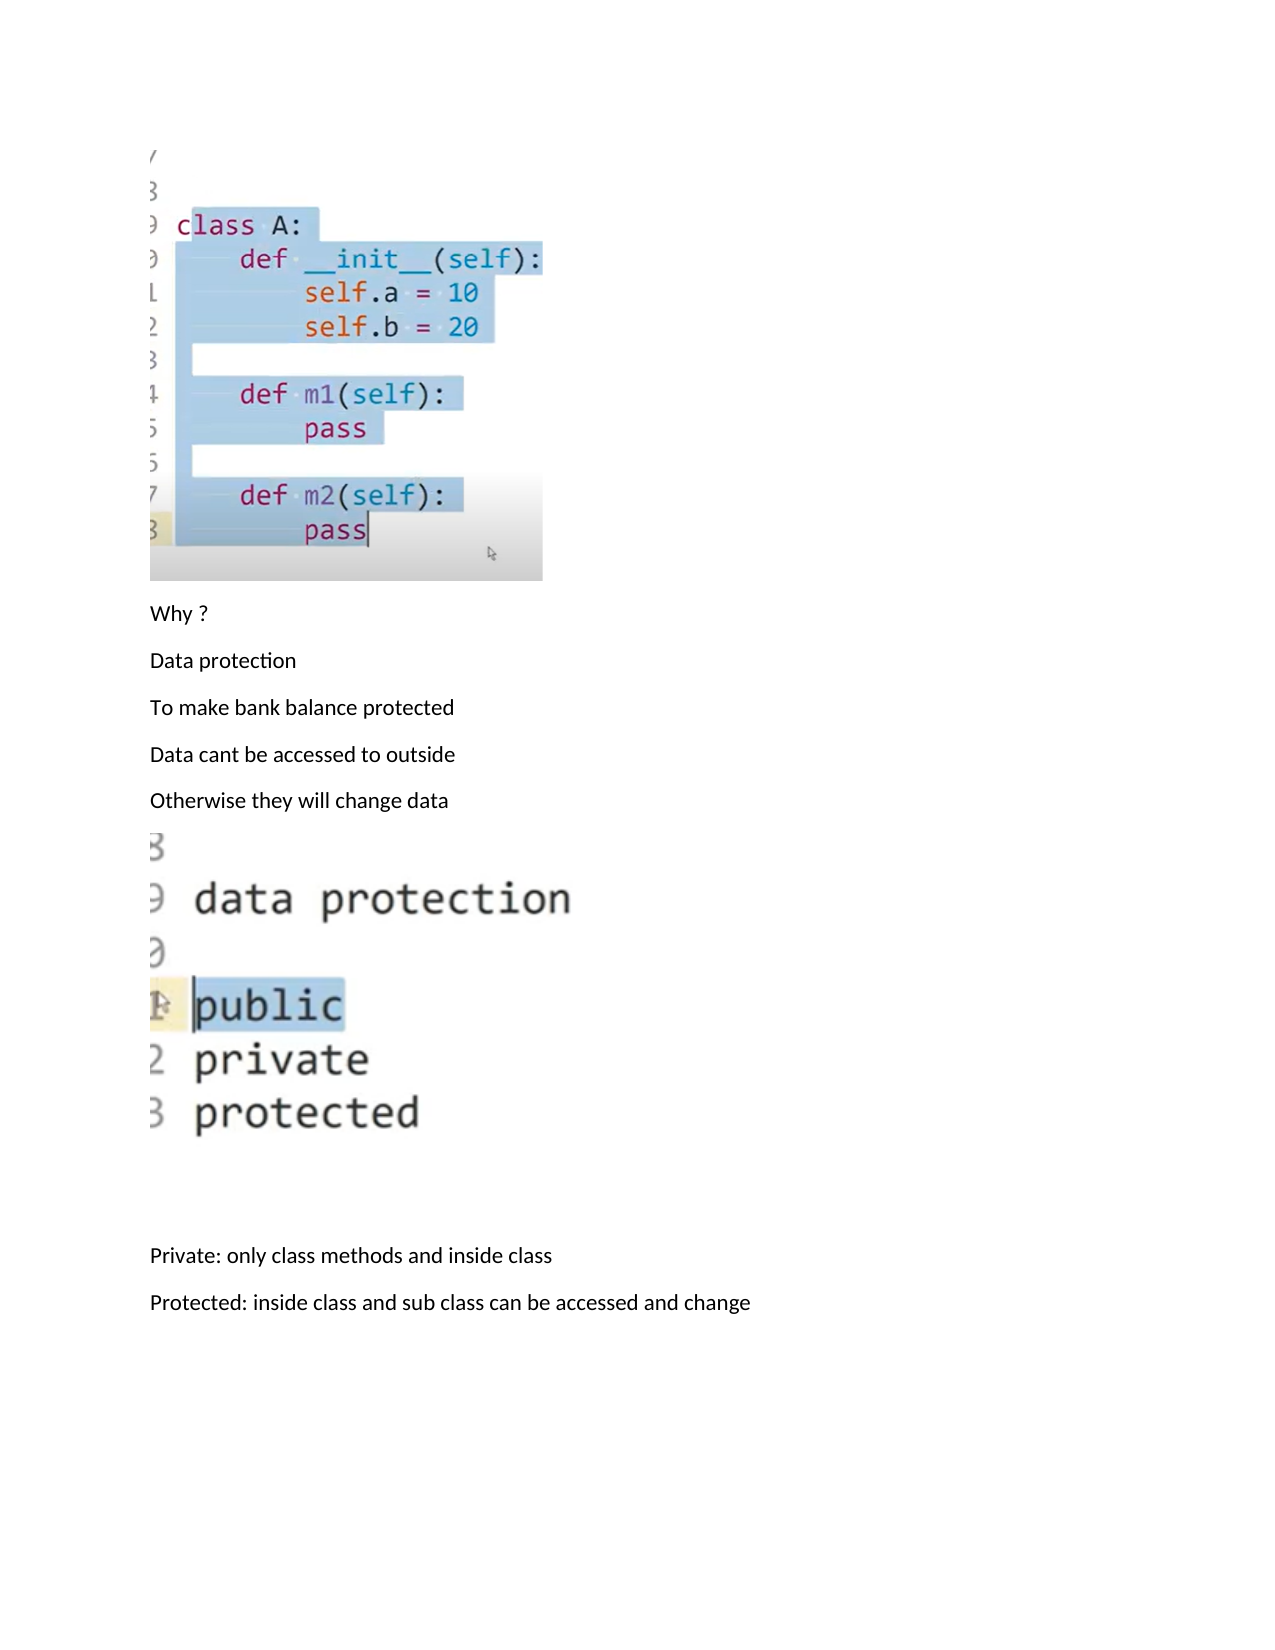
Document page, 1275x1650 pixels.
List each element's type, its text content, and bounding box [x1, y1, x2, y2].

picture [150, 150, 543, 581]
text Why ? [150, 599, 1125, 627]
text Private: only class methods and inside class [150, 1241, 1125, 1269]
text Otherwise they will change data [150, 787, 1125, 814]
text Protected: inside class and sub class can be accessed and change [150, 1288, 1125, 1316]
picture [150, 833, 655, 1223]
text To make bank balance protected [150, 693, 1125, 721]
text Data cant be accessed to outside [150, 740, 1125, 768]
text Data protection [150, 646, 1125, 674]
